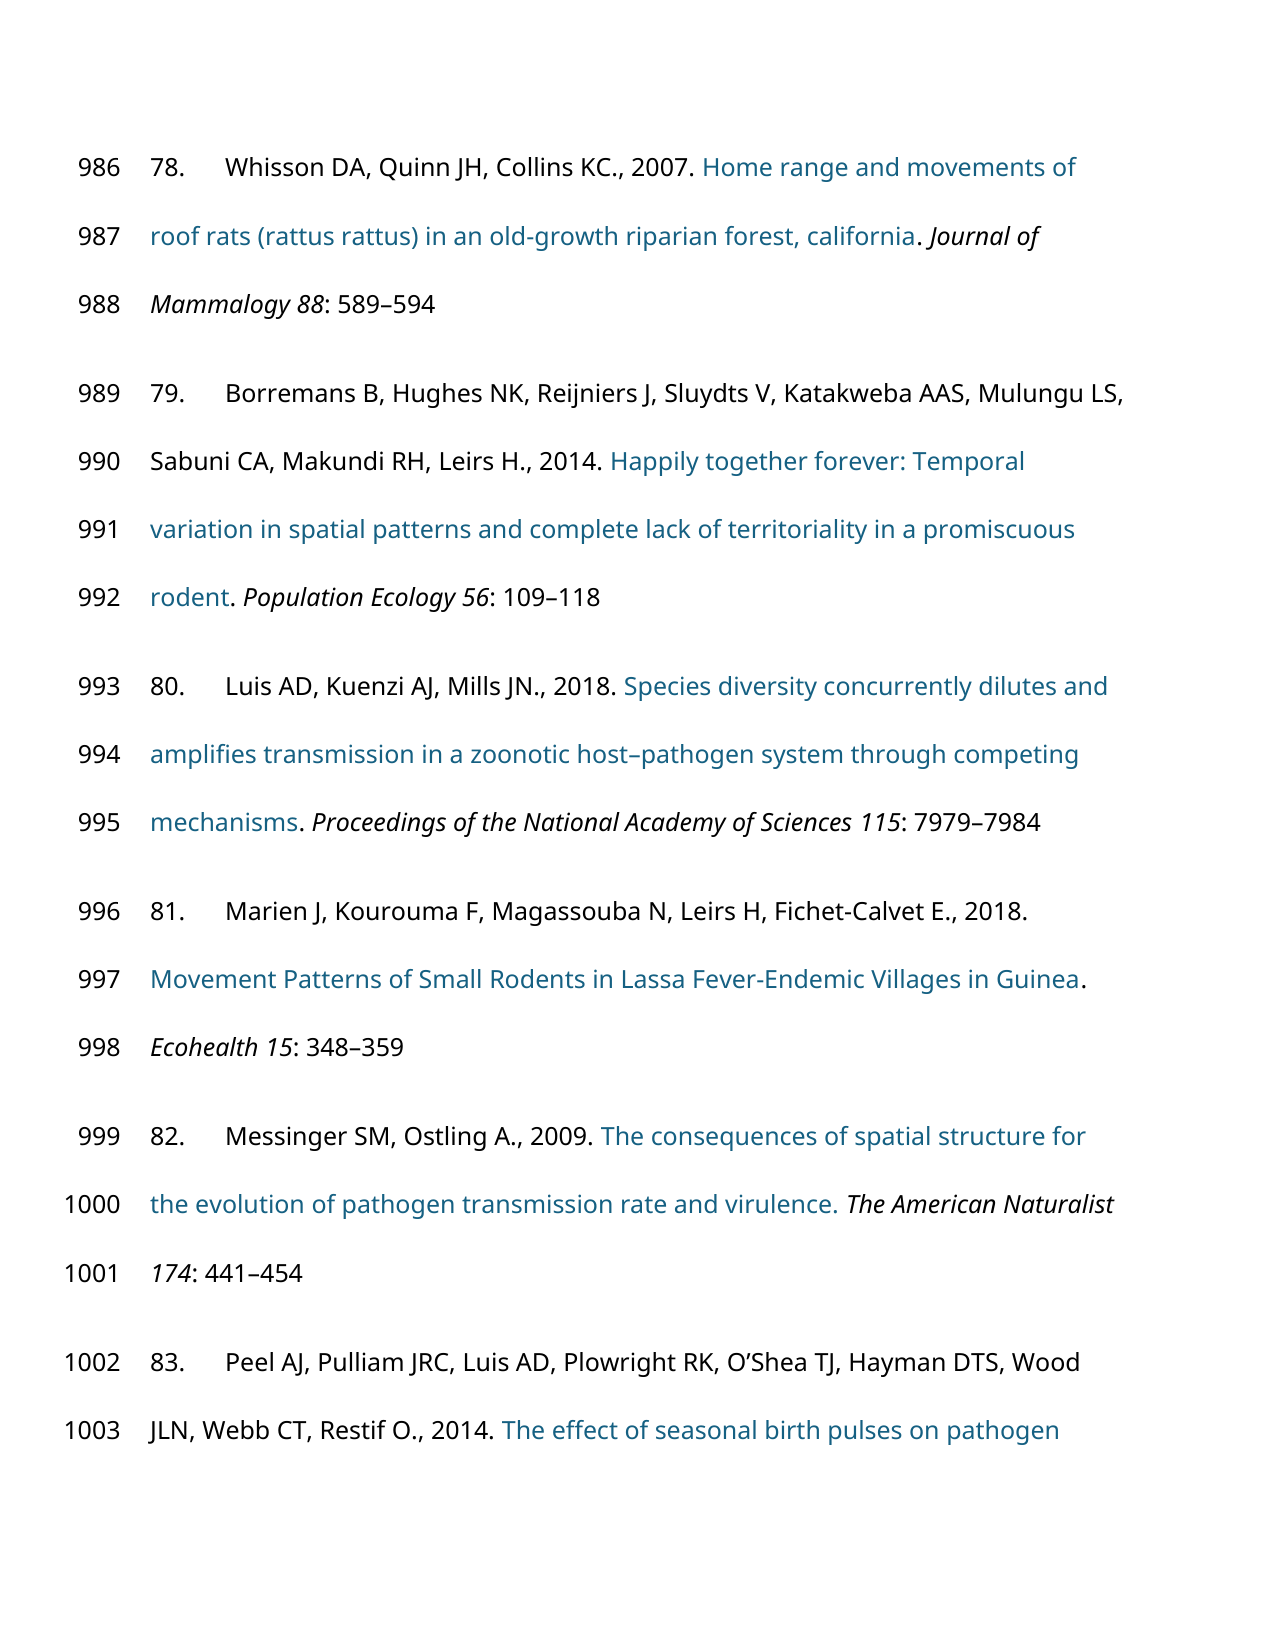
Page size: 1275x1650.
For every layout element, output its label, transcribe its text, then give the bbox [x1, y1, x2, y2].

text 82. Messinger SM, Ostling A., 2009. The consequences of spatial structure for the evolution of pathogen transmission rate and virulence. The American Naturalist 174: 441–454 [150, 1119, 1125, 1289]
text 78. Whisson DA, Quinn JH, Collins KC., 2007. Home range and movements of roof rats (rattus rattus) in an old-growth riparian forest, california. Journal of Mammalogy 88: 589–594 [150, 150, 1125, 320]
text 79. Borremans B, Hughes NK, Reijniers J, Sluydts V, Katakweba AAS, Mulungu LS, Sabuni CA, Makundi RH, Leirs H., 2014. Happily together forever: Temporal variation in spatial patterns and complete lack of territoriality in a promiscuous rodent. Population Ecology 56: 109–118 [150, 375, 1125, 614]
text 81. Marien J, Kourouma F, Magassouba N, Leirs H, Fichet-Calvet E., 2018. Movement Patterns of Small Rodents in Lassa Fever-Endemic Villages in Guinea. Ecohealth 15: 348–359 [150, 894, 1125, 1064]
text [150, 1344, 1125, 1446]
text 80. Luis AD, Kuenzi AJ, Mills JN., 2018. Species diversity concurrently dilutes and amplifies transmission in a zoonotic host–pathogen system through competing mechanisms. Proceedings of the National Academy of Sciences 115: 7979–7984 [150, 668, 1125, 839]
